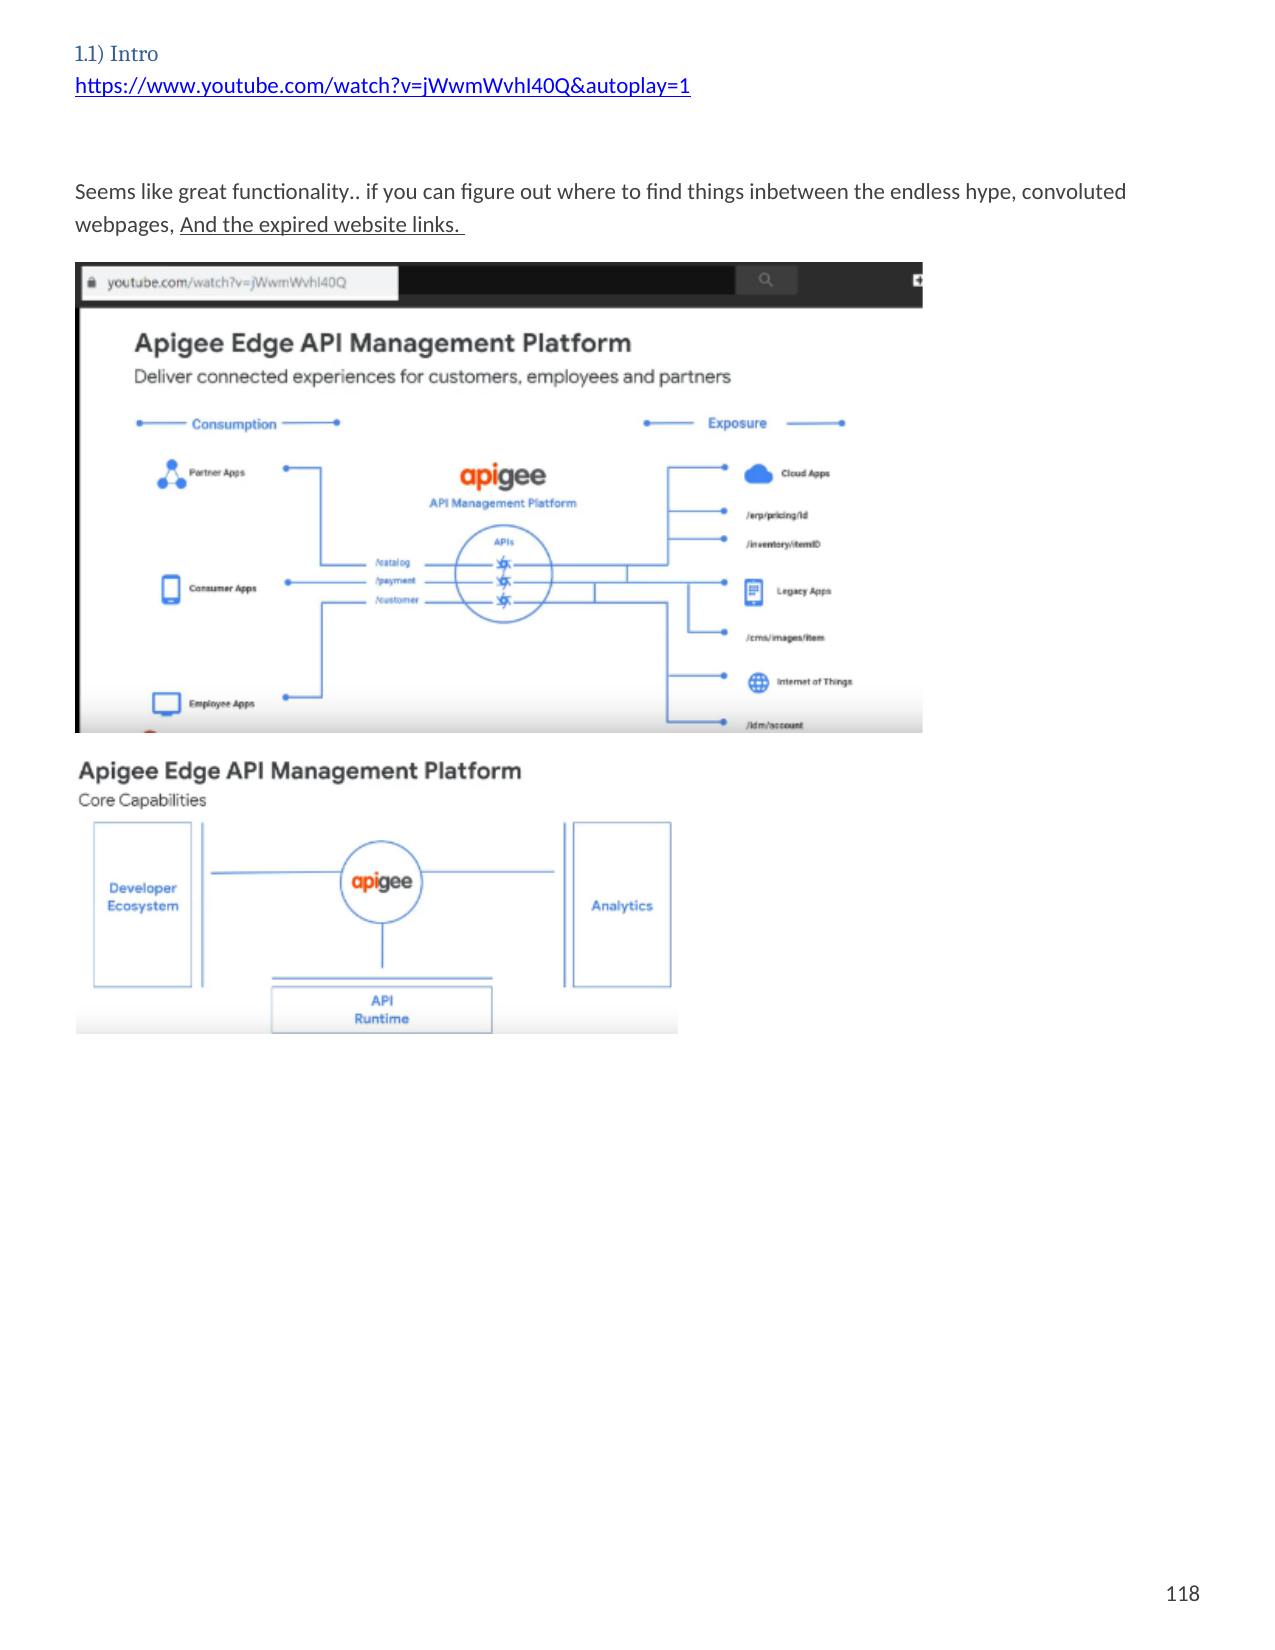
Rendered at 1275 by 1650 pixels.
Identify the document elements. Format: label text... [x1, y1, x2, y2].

subtitle 1.1) Intro [75, 41, 1200, 68]
picture [75, 757, 678, 1034]
picture [75, 262, 923, 733]
text https://www.youtube.com/watch?v=jWwmWvhI40Q&autoplay=1 [75, 71, 1200, 99]
text Seems like great functionality.. if you can figure out where to find things inbetween the endless hype, convoluted webpages, And the expired website links. [75, 177, 1200, 238]
